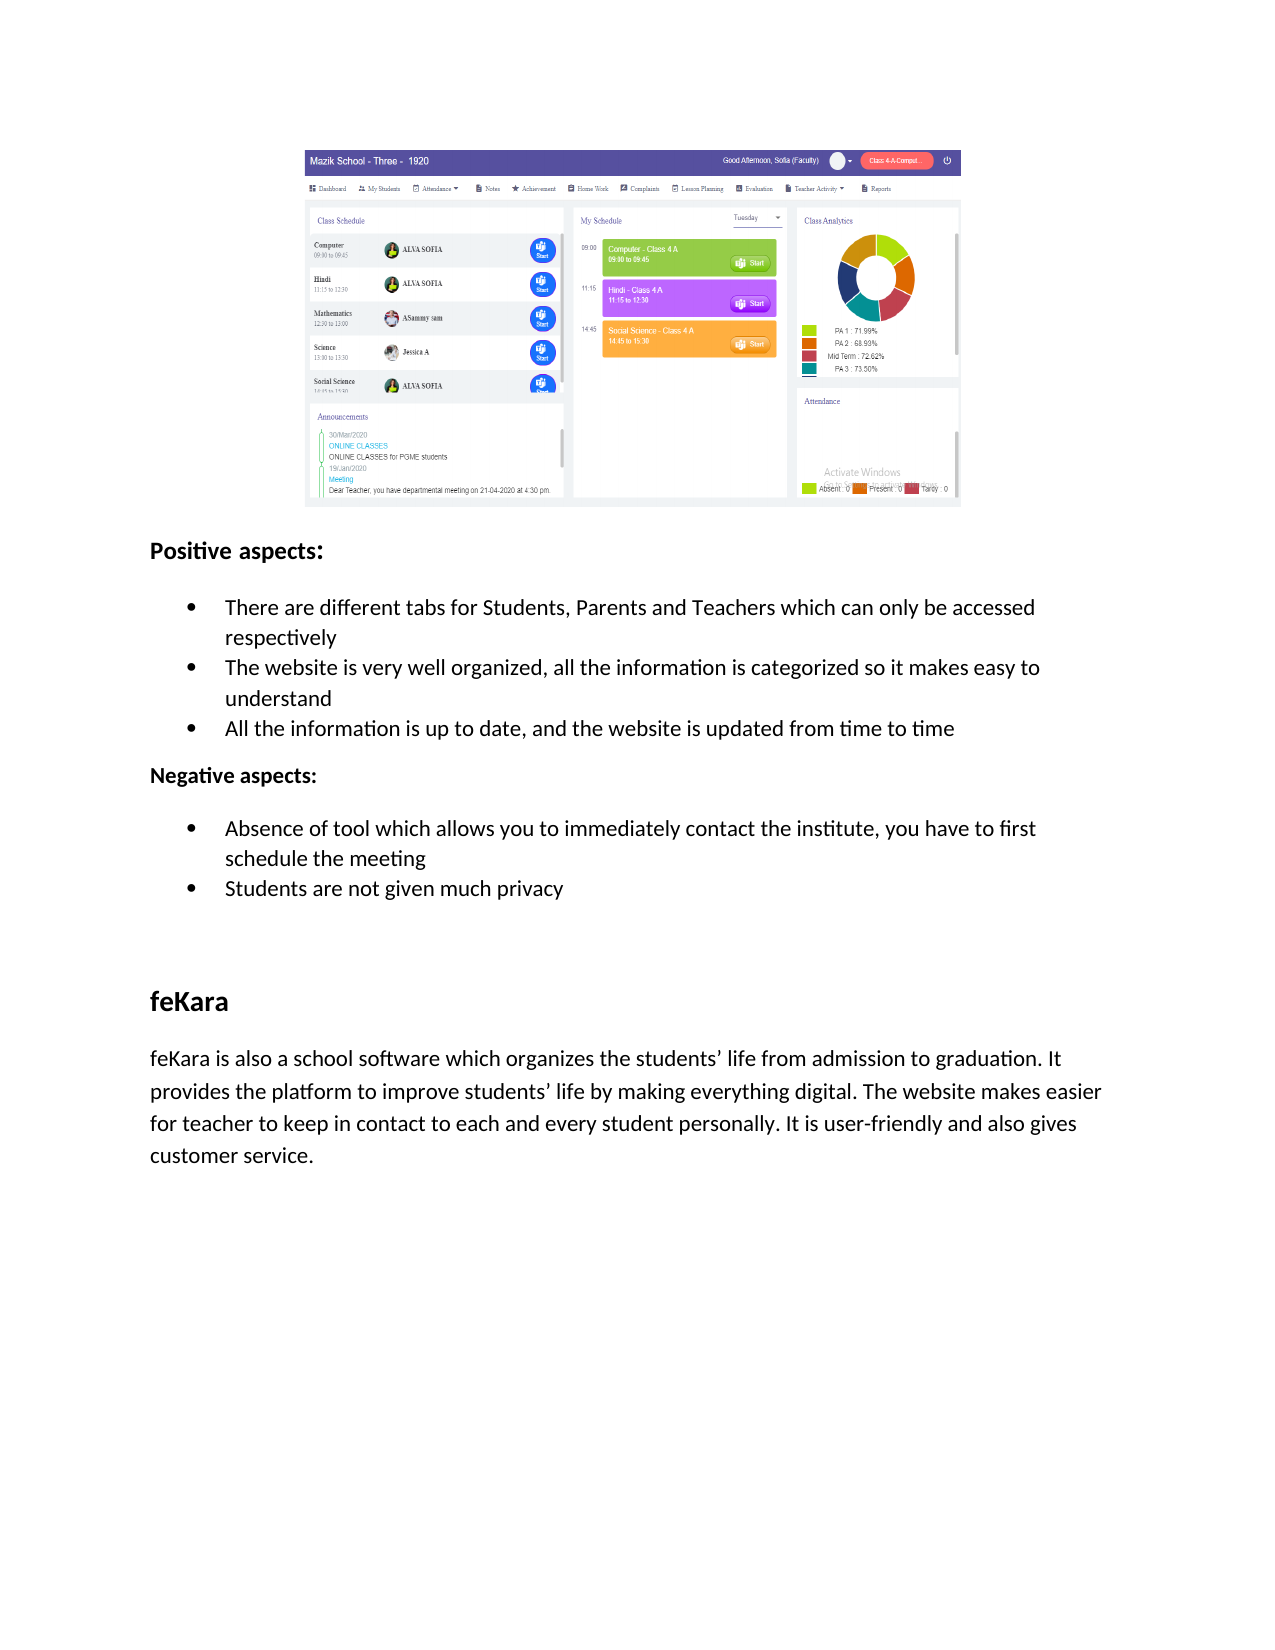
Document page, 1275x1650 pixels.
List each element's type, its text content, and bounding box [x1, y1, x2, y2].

list The website is very well organized, all the information is categorized so it makes easy to understand [187, 653, 1125, 712]
text feKara [150, 983, 1125, 1018]
list Students are not given much privacy [187, 874, 1125, 902]
text Positive aspects: [150, 531, 1125, 567]
picture [304, 150, 971, 507]
list Absence of tool which allows you to immediately contact the institute, you have to first schedule the meeting [187, 814, 1125, 872]
list All the information is up to date, and the website is updated from time to time [187, 714, 1125, 742]
text Negative aspects: [150, 761, 1125, 789]
text feKara is also a school software which organizes the students’ life from admission to graduation. It provides the platform to improve students’ life by making everything digital. The website makes easier for teacher to keep in contact to each and every student personally. It is user-friendly and also gives customer service. [150, 1044, 1125, 1169]
list There are different tabs for Students, Parents and Teachers which can only be accessed respectively [187, 593, 1125, 651]
